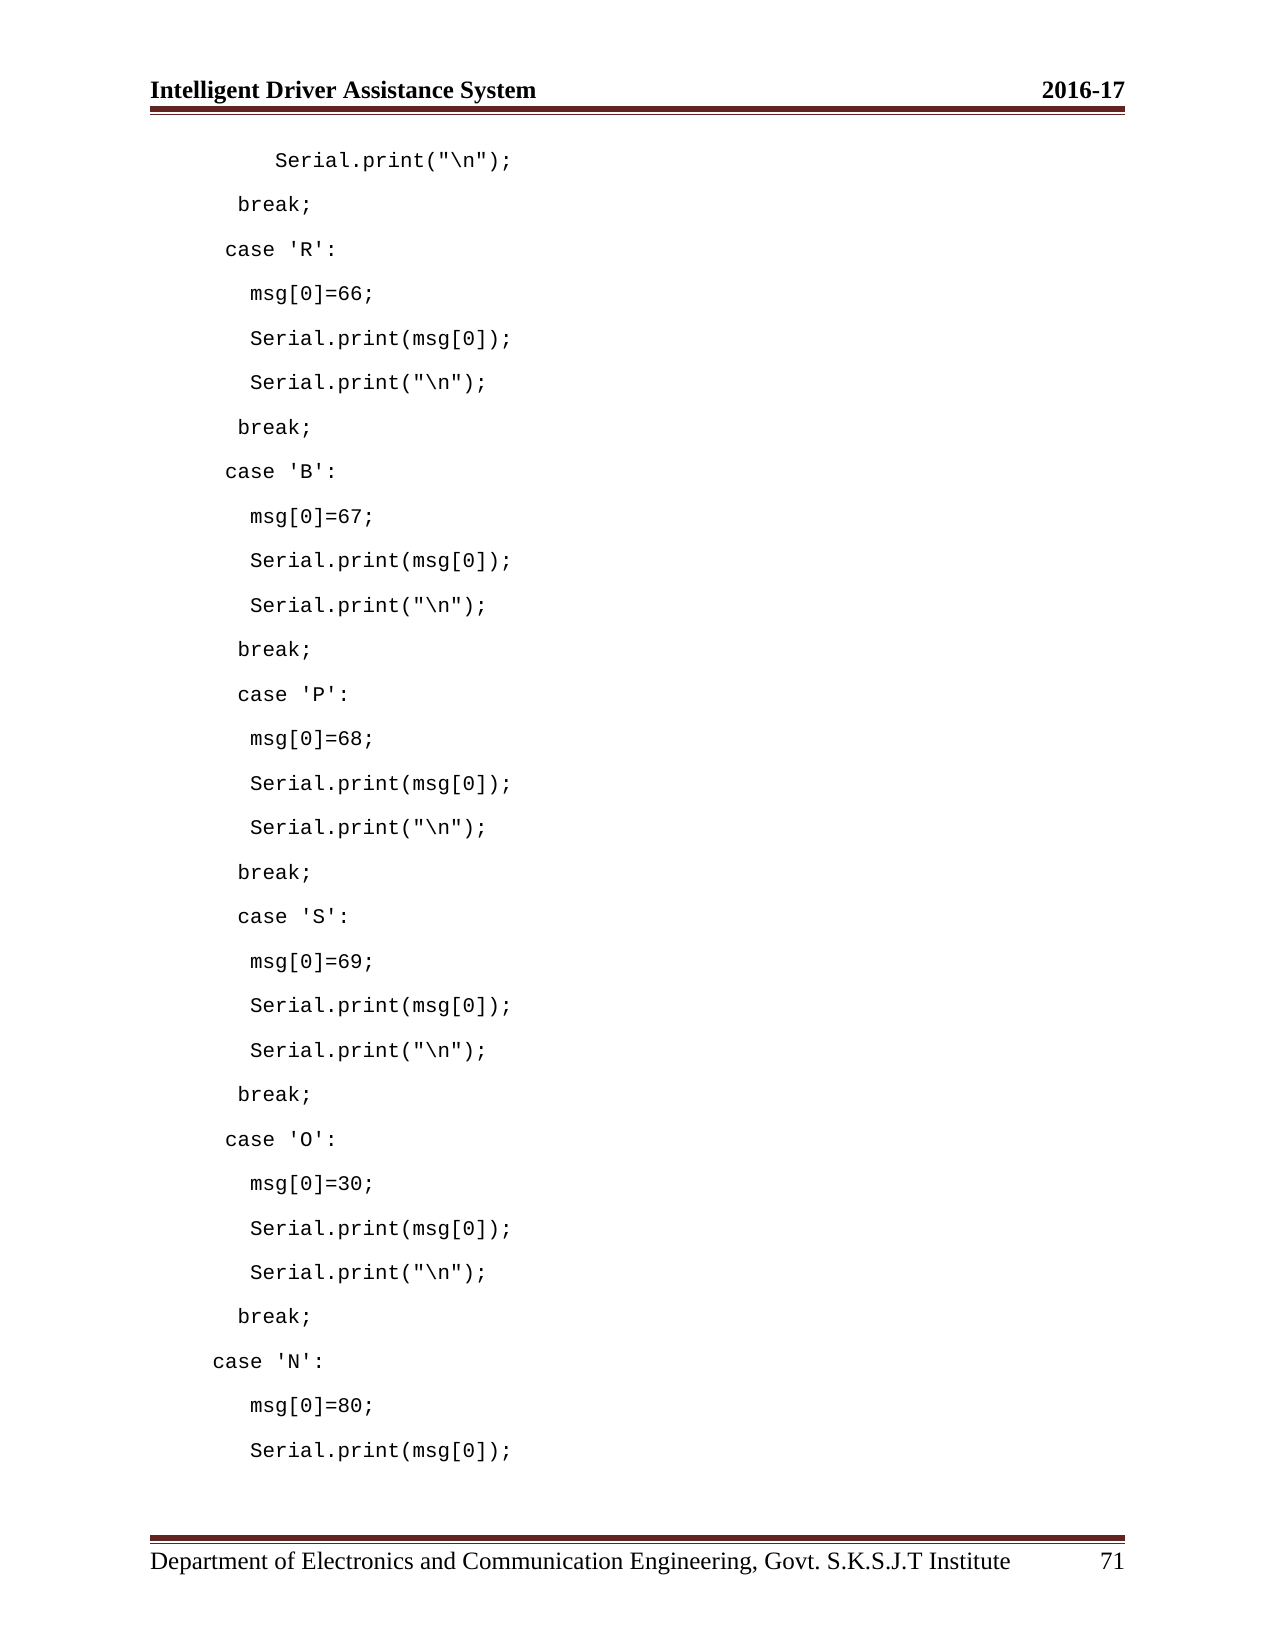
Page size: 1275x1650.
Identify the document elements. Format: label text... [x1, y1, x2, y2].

text msg[0]=80; [150, 1395, 1125, 1419]
text break; [150, 417, 1125, 441]
text case 'O': [150, 1128, 1125, 1152]
text break; [150, 639, 1125, 663]
text Serial.print(msg[0]); [150, 1440, 1125, 1463]
text msg[0]=67; [150, 506, 1125, 529]
text Serial.print("\n"); [150, 1039, 1125, 1063]
text case 'S': [150, 906, 1125, 930]
text Serial.print(msg[0]); [150, 550, 1125, 574]
text Serial.print("\n"); [150, 372, 1125, 396]
text break; [150, 194, 1125, 218]
text Serial.print(msg[0]); [150, 995, 1125, 1019]
text break; [150, 862, 1125, 885]
text Serial.print("\n"); [150, 150, 1125, 174]
text case 'P': [150, 684, 1125, 707]
text Serial.print("\n"); [150, 1262, 1125, 1286]
text break; [150, 1084, 1125, 1108]
text Serial.print("\n"); [150, 595, 1125, 618]
text msg[0]=69; [150, 951, 1125, 974]
text Serial.print(msg[0]); [150, 773, 1125, 796]
text Serial.print("\n"); [150, 817, 1125, 841]
text case 'R': [150, 239, 1125, 263]
text msg[0]=68; [150, 728, 1125, 752]
text break; [150, 1306, 1125, 1330]
text msg[0]=30; [150, 1173, 1125, 1197]
text case 'N': [150, 1351, 1125, 1374]
text msg[0]=66; [150, 283, 1125, 307]
text Serial.print(msg[0]); [150, 328, 1125, 352]
text case 'B': [150, 461, 1125, 485]
text Serial.print(msg[0]); [150, 1217, 1125, 1241]
